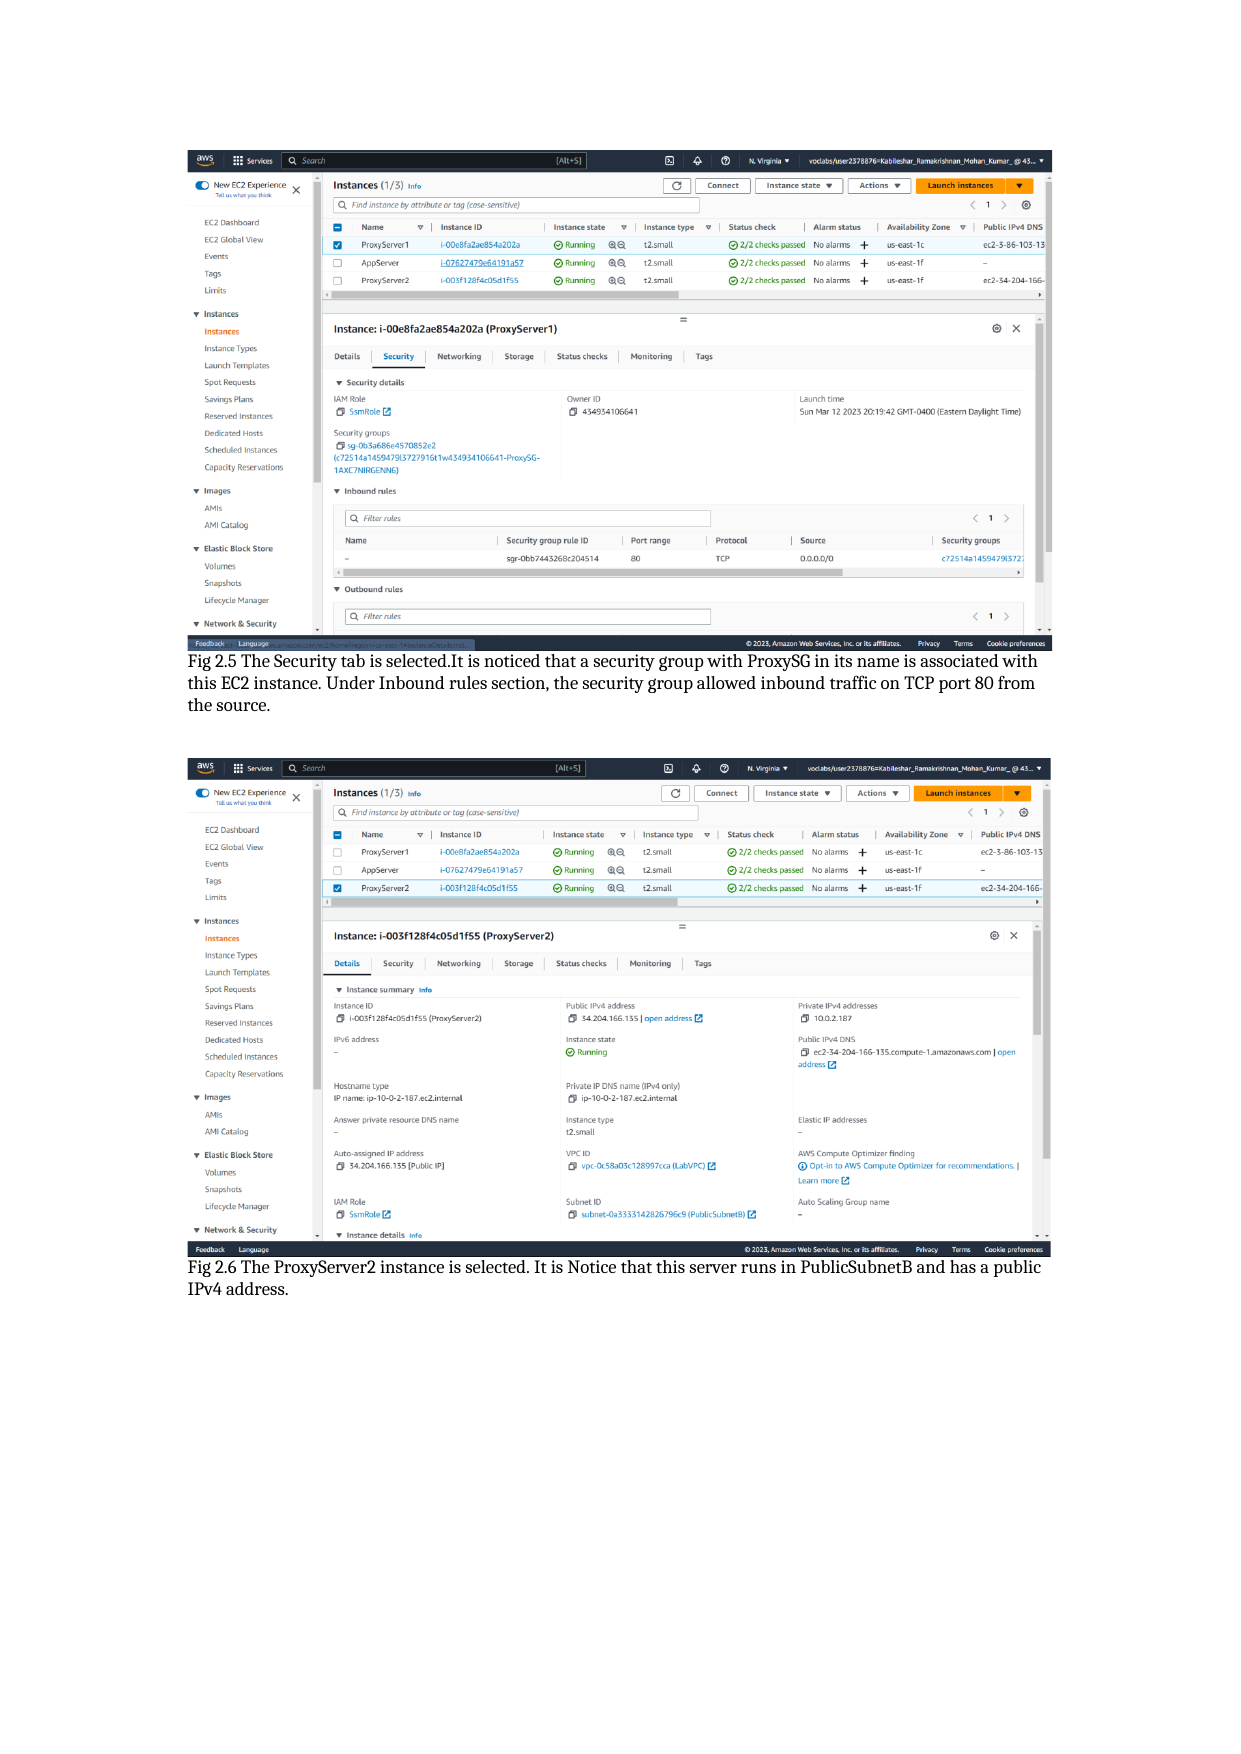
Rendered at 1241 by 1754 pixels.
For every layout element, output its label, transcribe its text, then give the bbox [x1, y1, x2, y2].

picture [187, 150, 1053, 651]
picture [187, 758, 1051, 1257]
